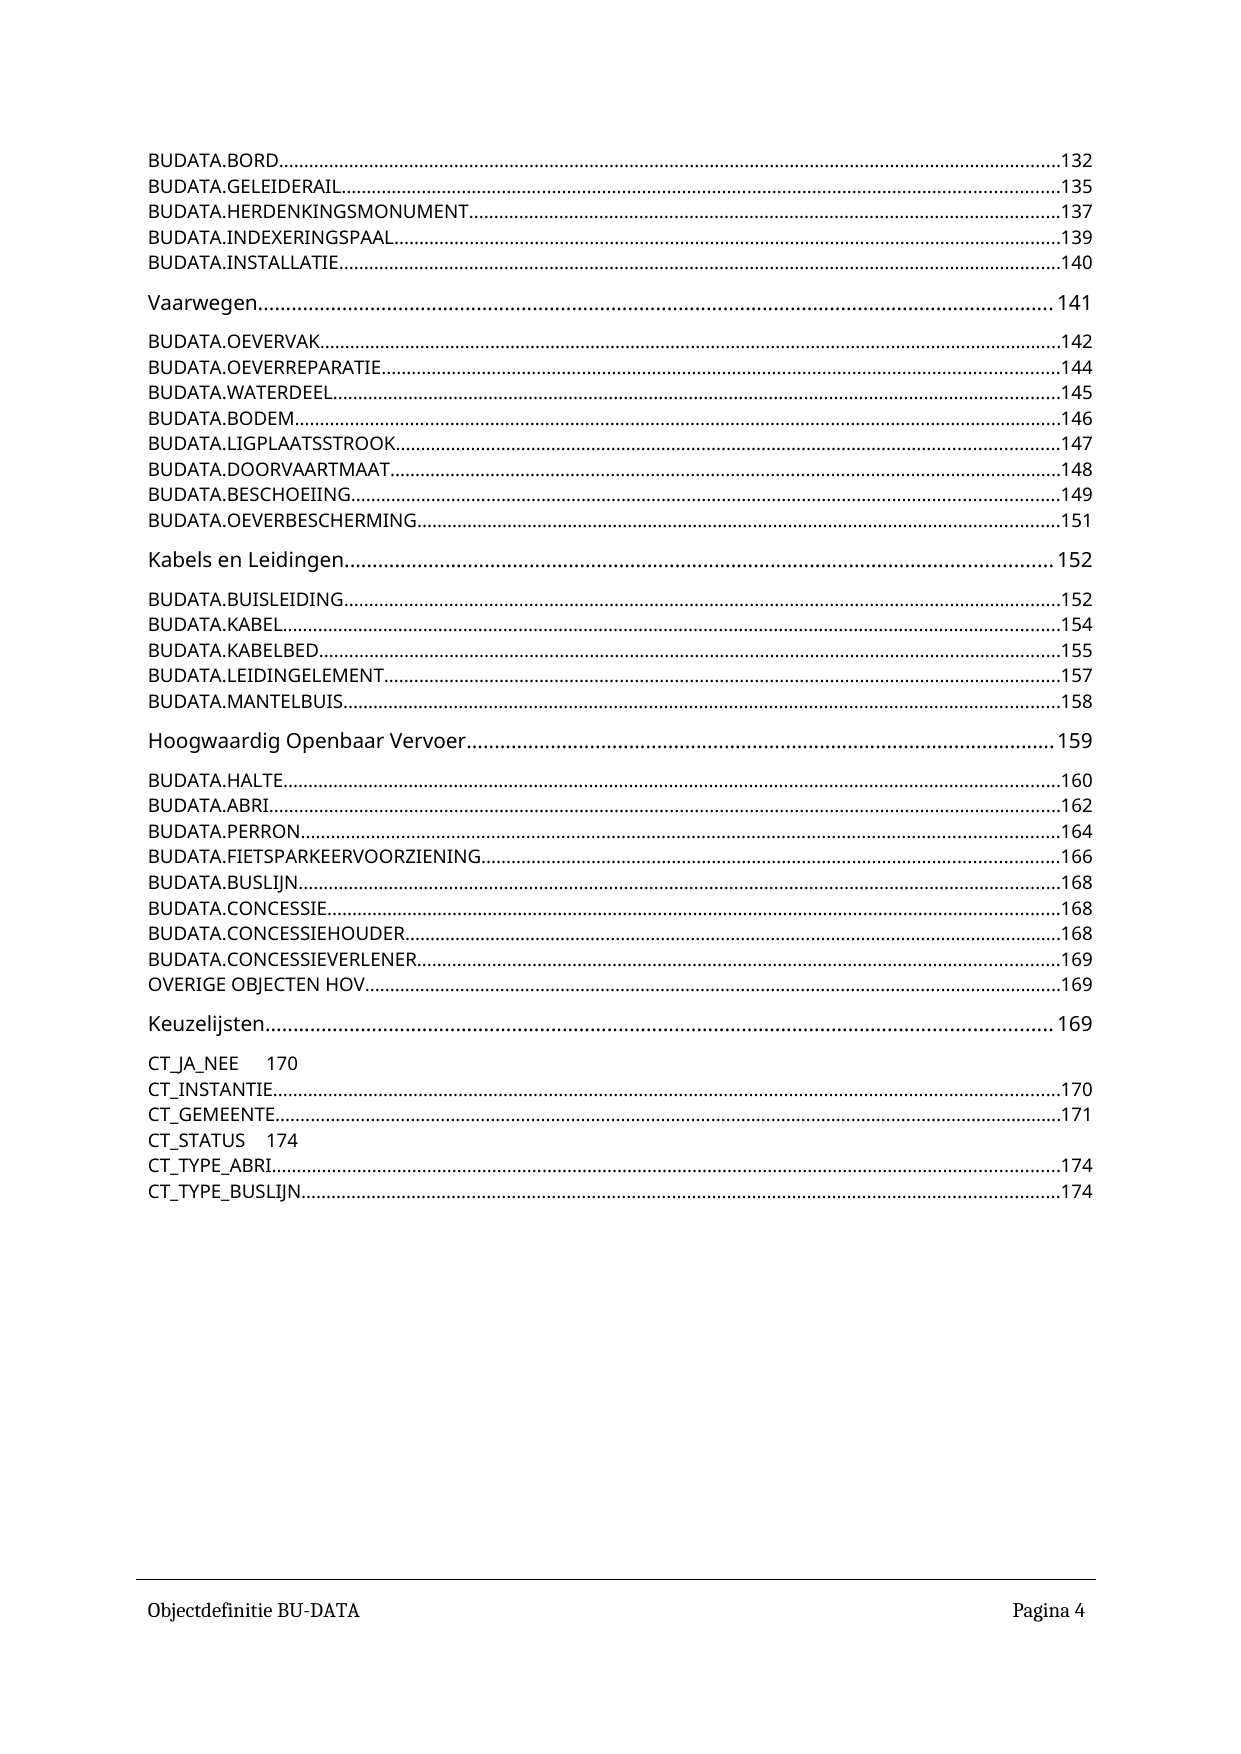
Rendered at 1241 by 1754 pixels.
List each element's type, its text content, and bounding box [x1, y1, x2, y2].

text Kabels en Leidingen 152 [148, 545, 1093, 574]
text BUDATA.HERDENKINGSMONUMENT 137 [148, 199, 1093, 224]
text Keuzelijsten 169 [148, 1009, 1093, 1038]
text BUDATA.INSTALLATIE 140 [148, 250, 1093, 275]
text CT_JA_NEE 170 [148, 1050, 1093, 1076]
text CT_STATUS 174 [148, 1127, 1093, 1152]
text CT_TYPE_BUSLIJN 174 [148, 1178, 1093, 1203]
text BUDATA.OEVERVAK 142 [148, 329, 1093, 354]
text CT_GEMEENTE 171 [148, 1101, 1093, 1127]
text BUDATA.ABRI 162 [148, 793, 1093, 818]
text BUDATA.INDEXERINGSPAAL 139 [148, 224, 1093, 250]
text BUDATA.CONCESSIEVERLENER 169 [148, 946, 1093, 971]
text Vaarwegen 141 [148, 288, 1093, 316]
text BUDATA.LIGPLAATSSTROOK 147 [148, 431, 1093, 456]
text BUDATA.CONCESSIEHOUDER 168 [148, 920, 1093, 946]
text BUDATA.KABEL 154 [148, 612, 1093, 637]
text BUDATA.OEVERBESCHERMING 151 [148, 507, 1093, 533]
text BUDATA.WATERDEEL 145 [148, 380, 1093, 405]
text BUDATA.KABELBED 155 [148, 637, 1093, 663]
text BUDATA.HALTE 160 [148, 767, 1093, 793]
text BUDATA.OEVERREPARATIE 144 [148, 354, 1093, 380]
text BUDATA.MANTELBUIS 158 [148, 688, 1093, 714]
text CT_INSTANTIE 170 [148, 1076, 1093, 1101]
text BUDATA.CONCESSIE 168 [148, 895, 1093, 920]
text BUDATA.BESCHOEIING 149 [148, 482, 1093, 507]
text BUDATA.BUISLEIDING 152 [148, 586, 1093, 612]
text CT_TYPE_ABRI 174 [148, 1152, 1093, 1178]
text BUDATA.FIETSPARKEERVOORZIENING 166 [148, 844, 1093, 869]
text BUDATA.GELEIDERAIL 135 [148, 173, 1093, 199]
text BUDATA.BODEM 146 [148, 405, 1093, 431]
text OVERIGE OBJECTEN HOV 169 [148, 971, 1093, 997]
text Hoogwaardig Openbaar Vervoer 159 [148, 726, 1093, 755]
text BUDATA.BUSLIJN 168 [148, 869, 1093, 895]
text BUDATA.LEIDINGELEMENT 157 [148, 663, 1093, 688]
text BUDATA.BORD 132 [148, 148, 1093, 173]
text BUDATA.PERRON 164 [148, 818, 1093, 844]
text BUDATA.DOORVAARTMAAT 148 [148, 456, 1093, 482]
